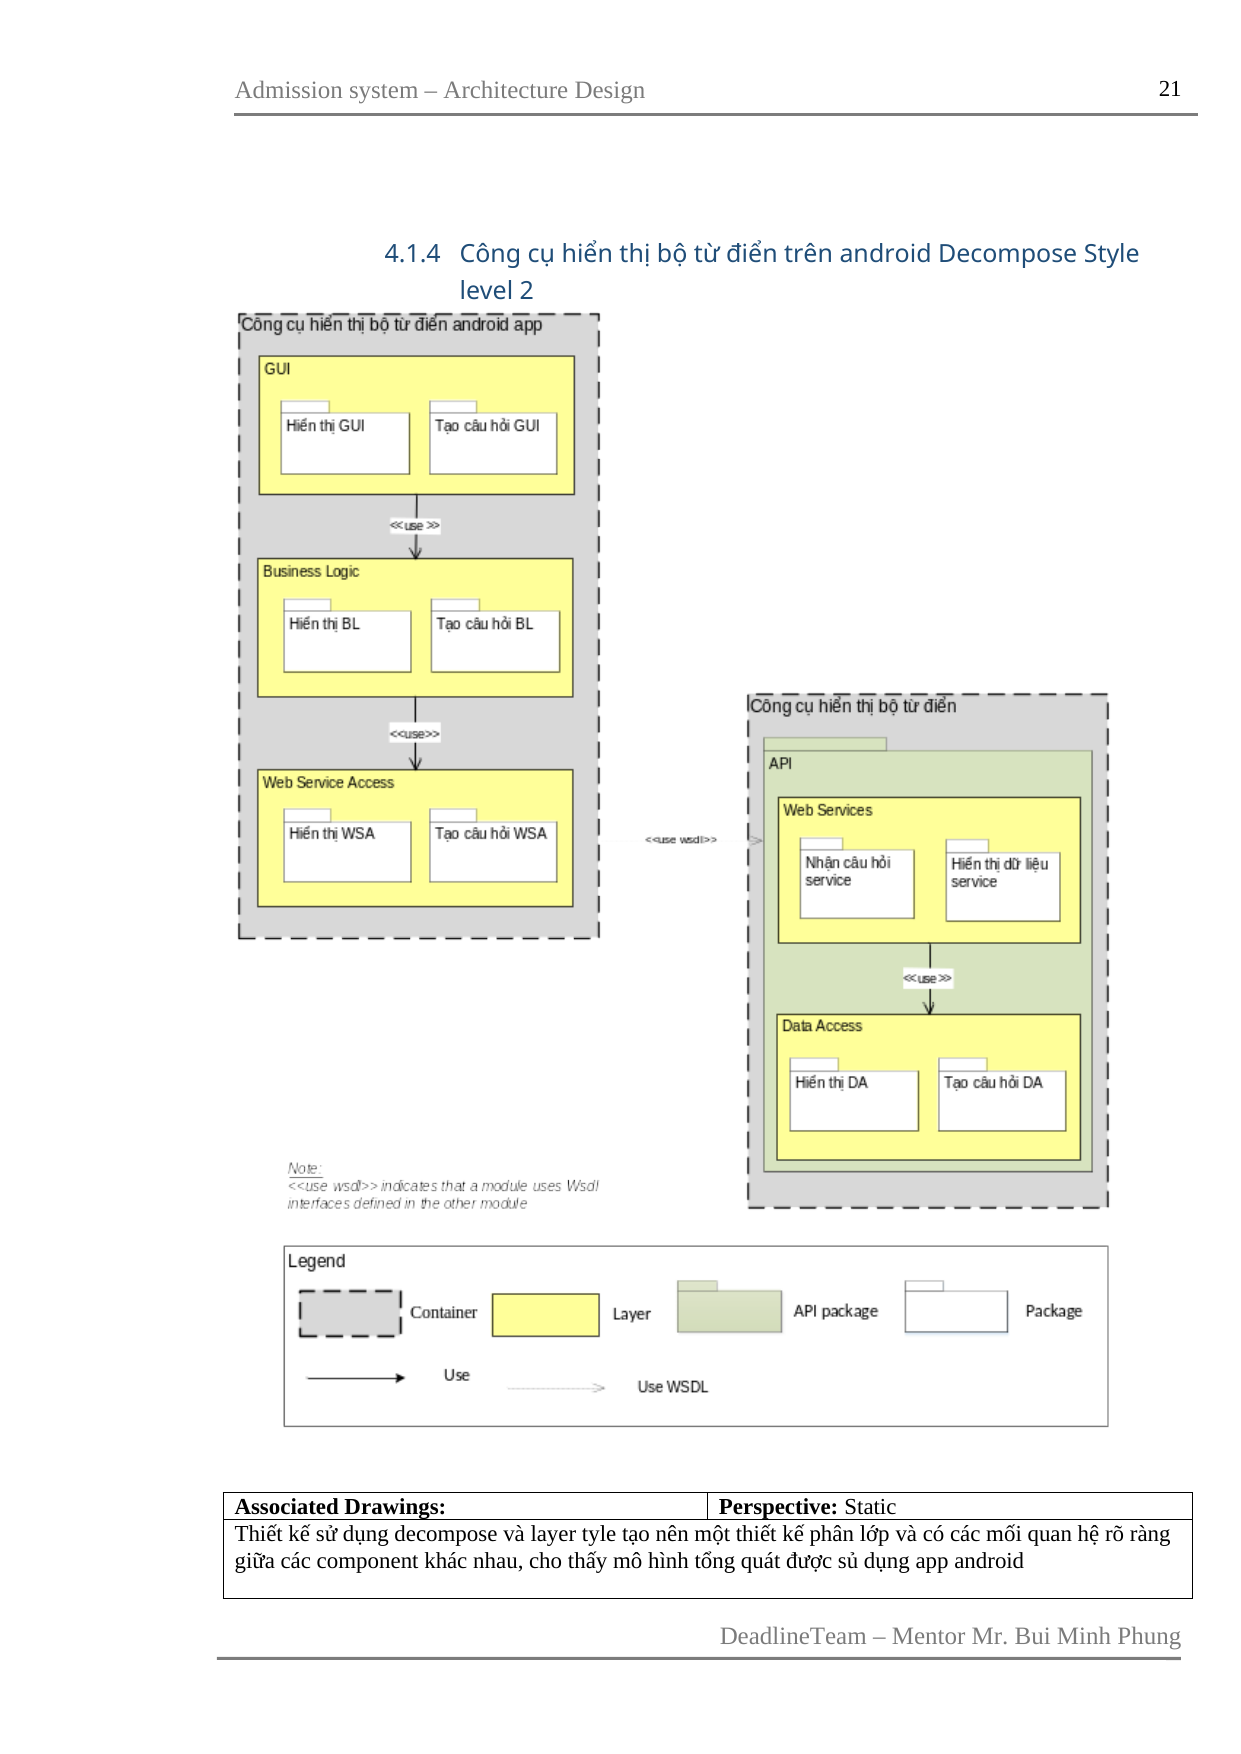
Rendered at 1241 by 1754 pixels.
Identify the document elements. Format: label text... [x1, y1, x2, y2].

table_header Perspective: Static [708, 1493, 1192, 1519]
table_header Associated Drawings: [224, 1493, 707, 1519]
table_cell Thiết kế sử dụng decompose và layer tyle tạo nên một thiết kế phân lớp và có các mối quan hệ rõ ràng giữa các component khác nhau, cho thấy mô hình tổng quát được sủ dụng app android [224, 1520, 1192, 1598]
subtitle Công cụ hiển thị bộ từ điển trên android Decompose Style level 2 [384, 236, 1181, 307]
